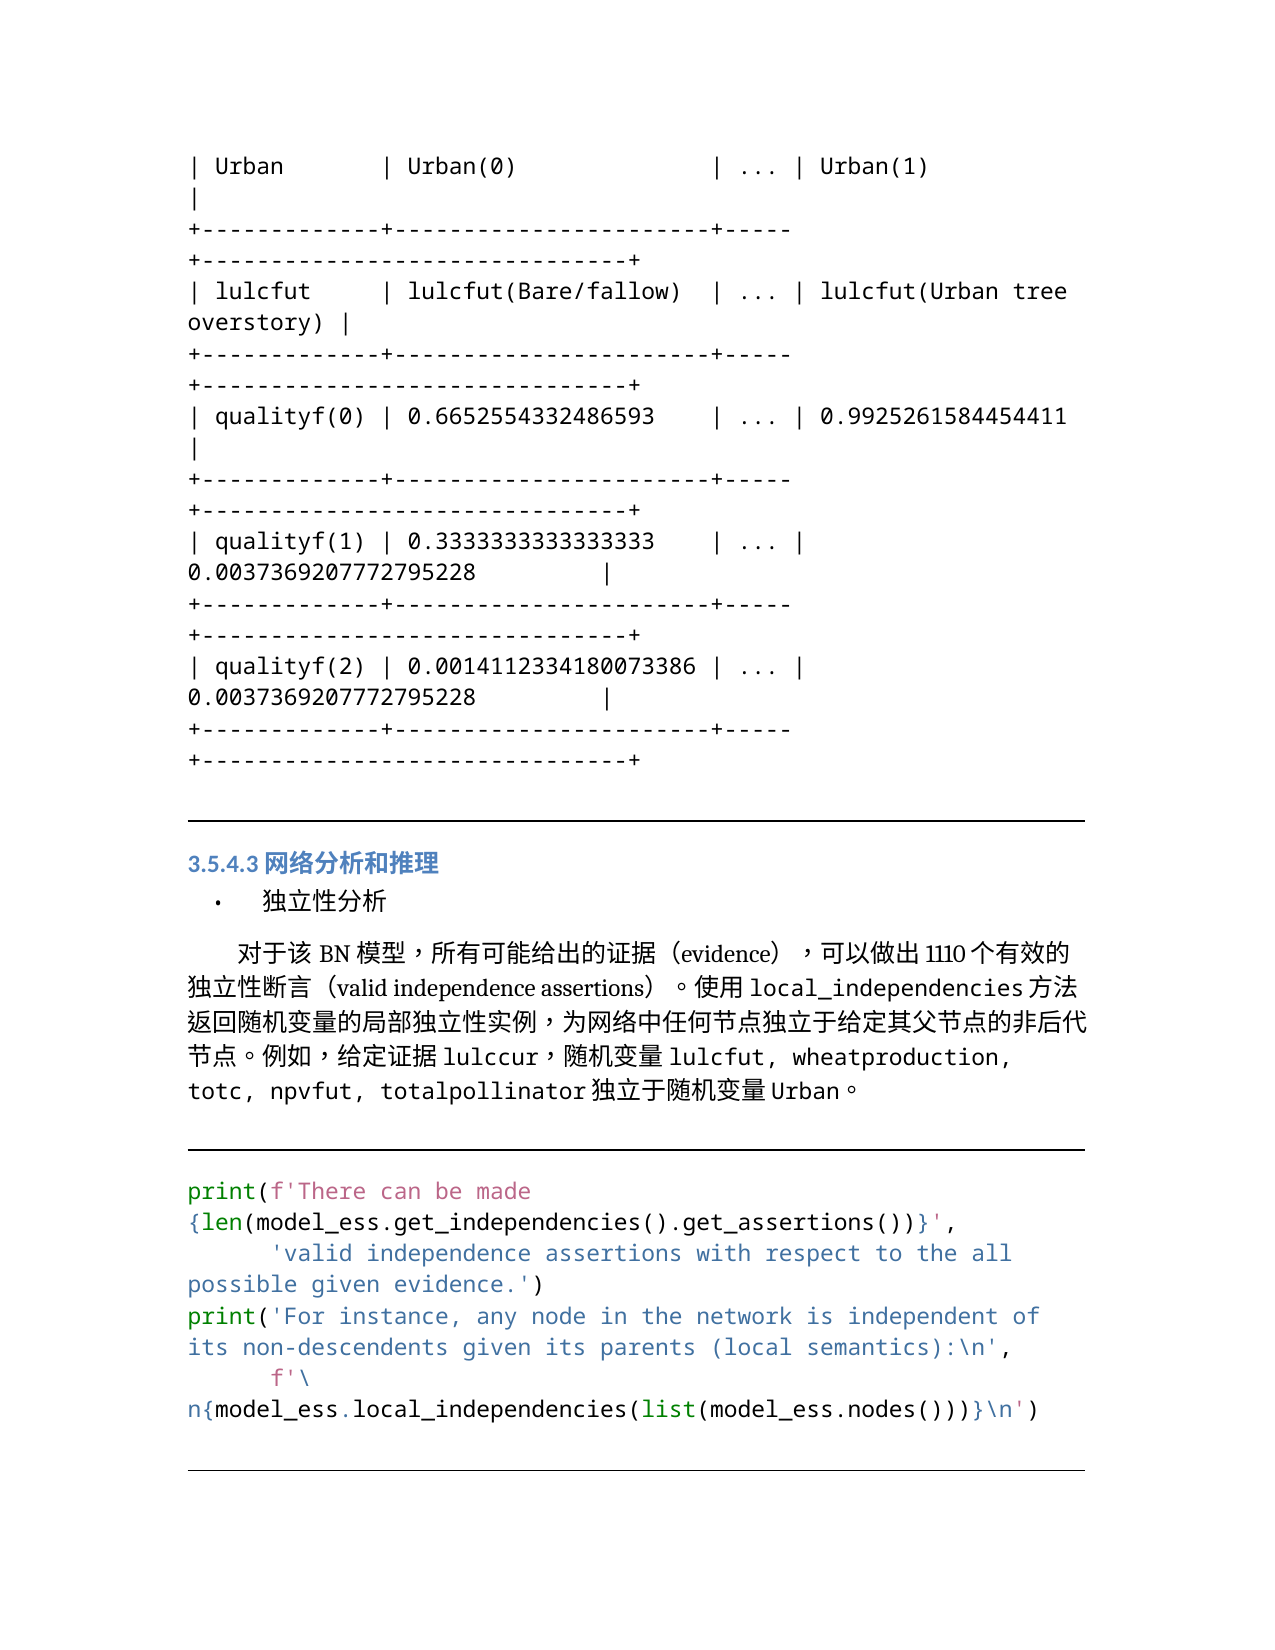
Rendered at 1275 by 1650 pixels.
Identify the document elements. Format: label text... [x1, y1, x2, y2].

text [187, 150, 1087, 775]
text print(f'There can be made {len(model_ess.get_independencies().get_assertions())}', 'valid independence assertions with respect to the all possible given evidence.') print('For instance, any node in the network is independent of its non-descendents given its parents (local semantics):\n', f'\n{model_ess.local_independencies(list(model_ess.nodes()))}\n') [187, 1175, 1087, 1425]
text 对于该 BN 模型，所有可能给出的证据（evidence），可以做出1110个有效的独立性断言（valid independence assertions）。使用local_independencies方法返回随机变量的局部独立性实例，为网络中任何节点独立于给定其父节点的非后代节点。例如，给定证据lulccur，随机变量lulcfut, wheatproduction, totc, npvfut, totalpollinator独立于随机变量Urban。 [187, 936, 1087, 1106]
subtitle 3.5.4.3 网络分析和推理 [187, 845, 1087, 879]
list 独立性分析 [212, 883, 1087, 917]
